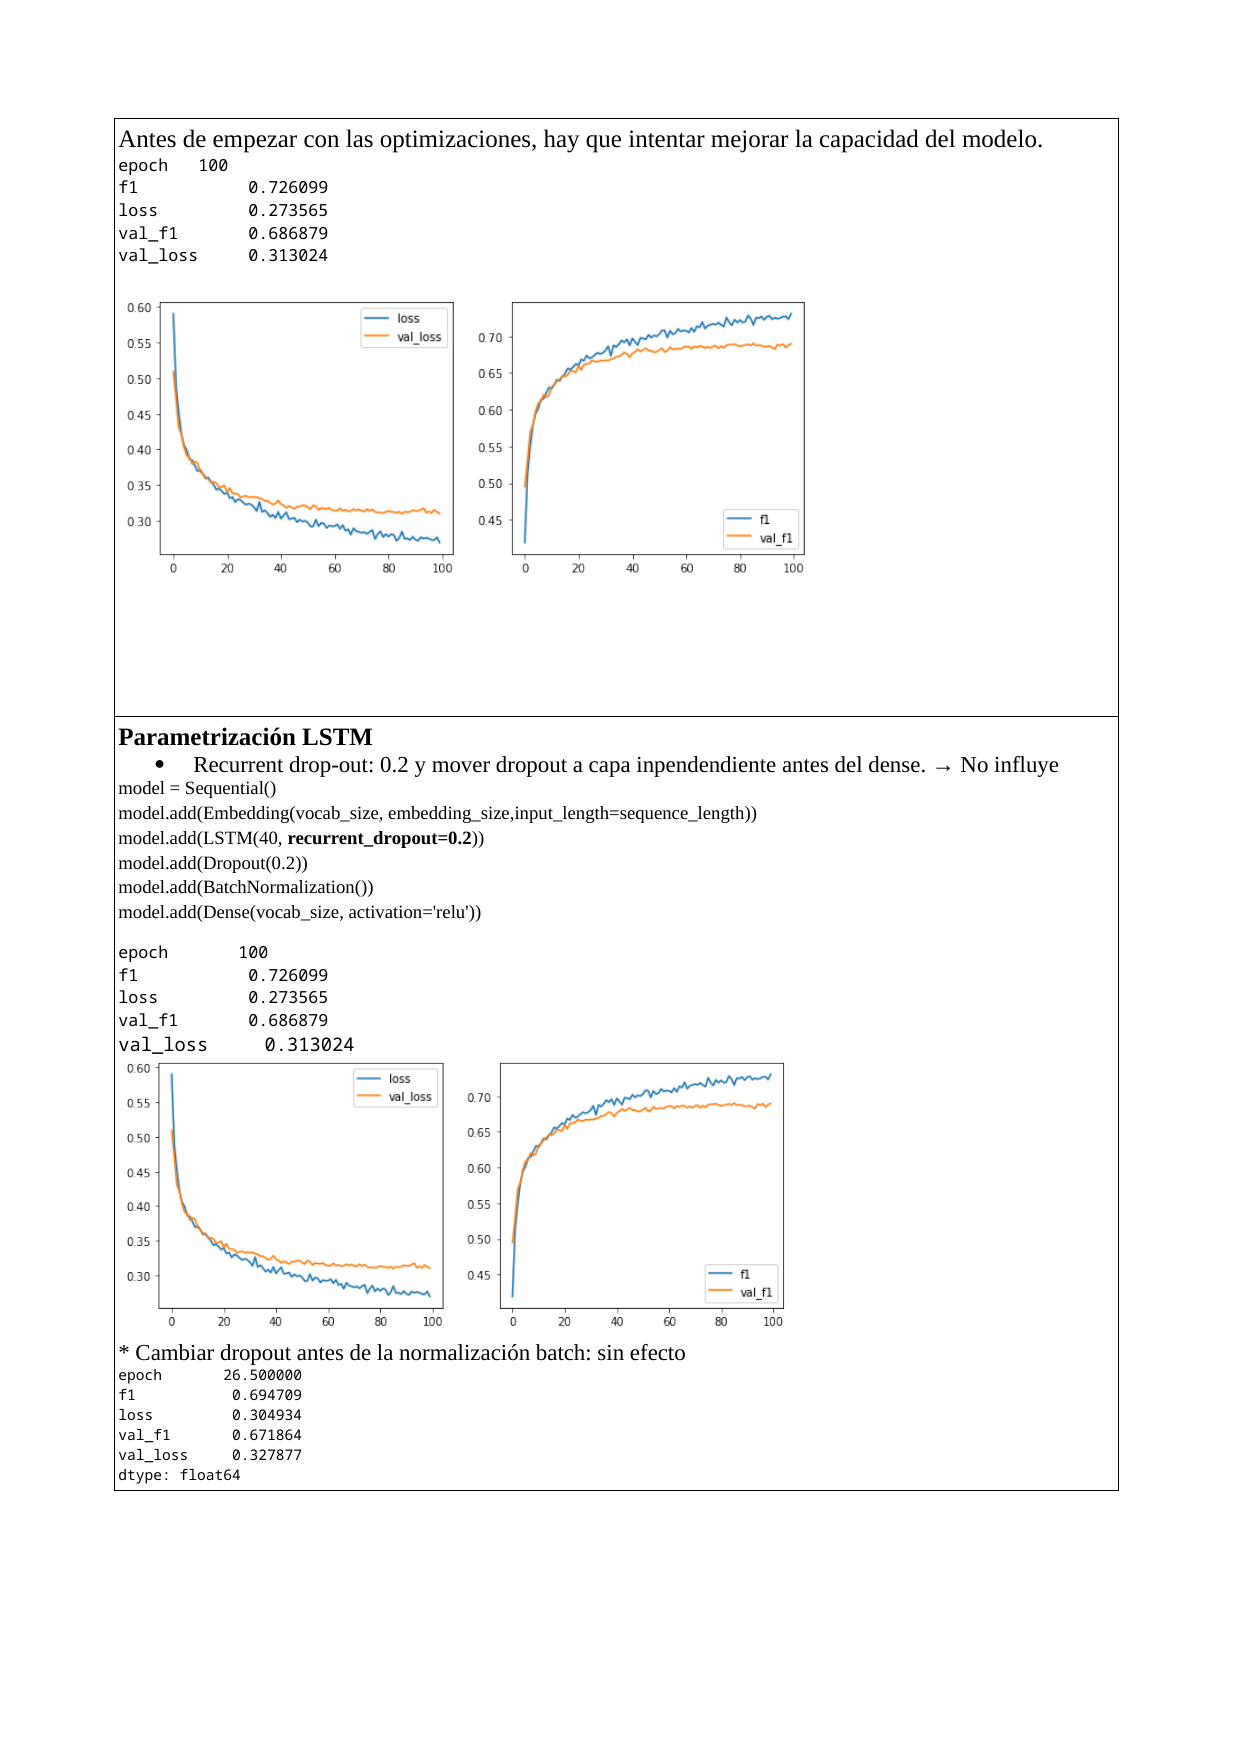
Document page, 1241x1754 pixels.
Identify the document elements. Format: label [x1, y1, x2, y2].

picture [118, 295, 812, 582]
picture [118, 1057, 791, 1335]
table_cell [115, 119, 1118, 716]
table_cell [115, 717, 1118, 1490]
